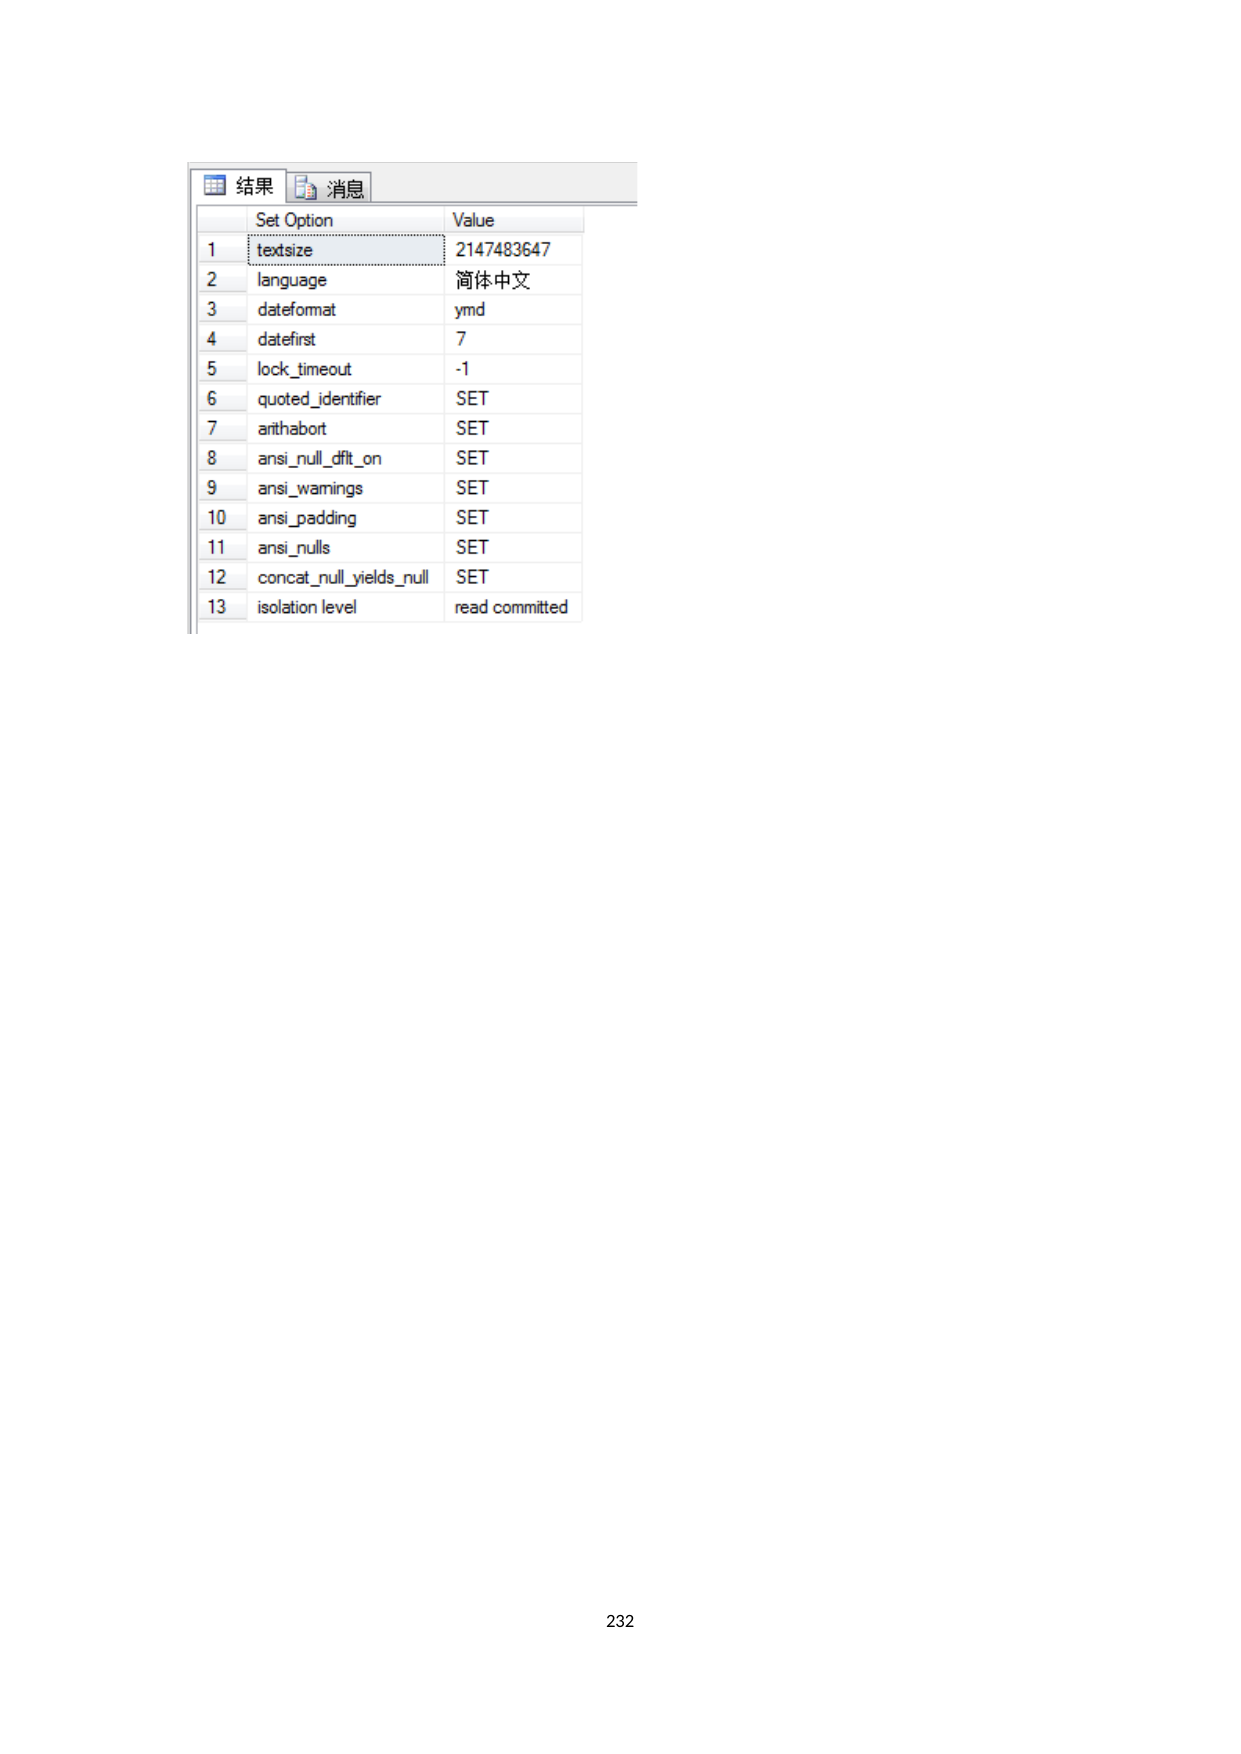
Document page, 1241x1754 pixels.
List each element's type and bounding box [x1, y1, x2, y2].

picture [187, 162, 638, 634]
